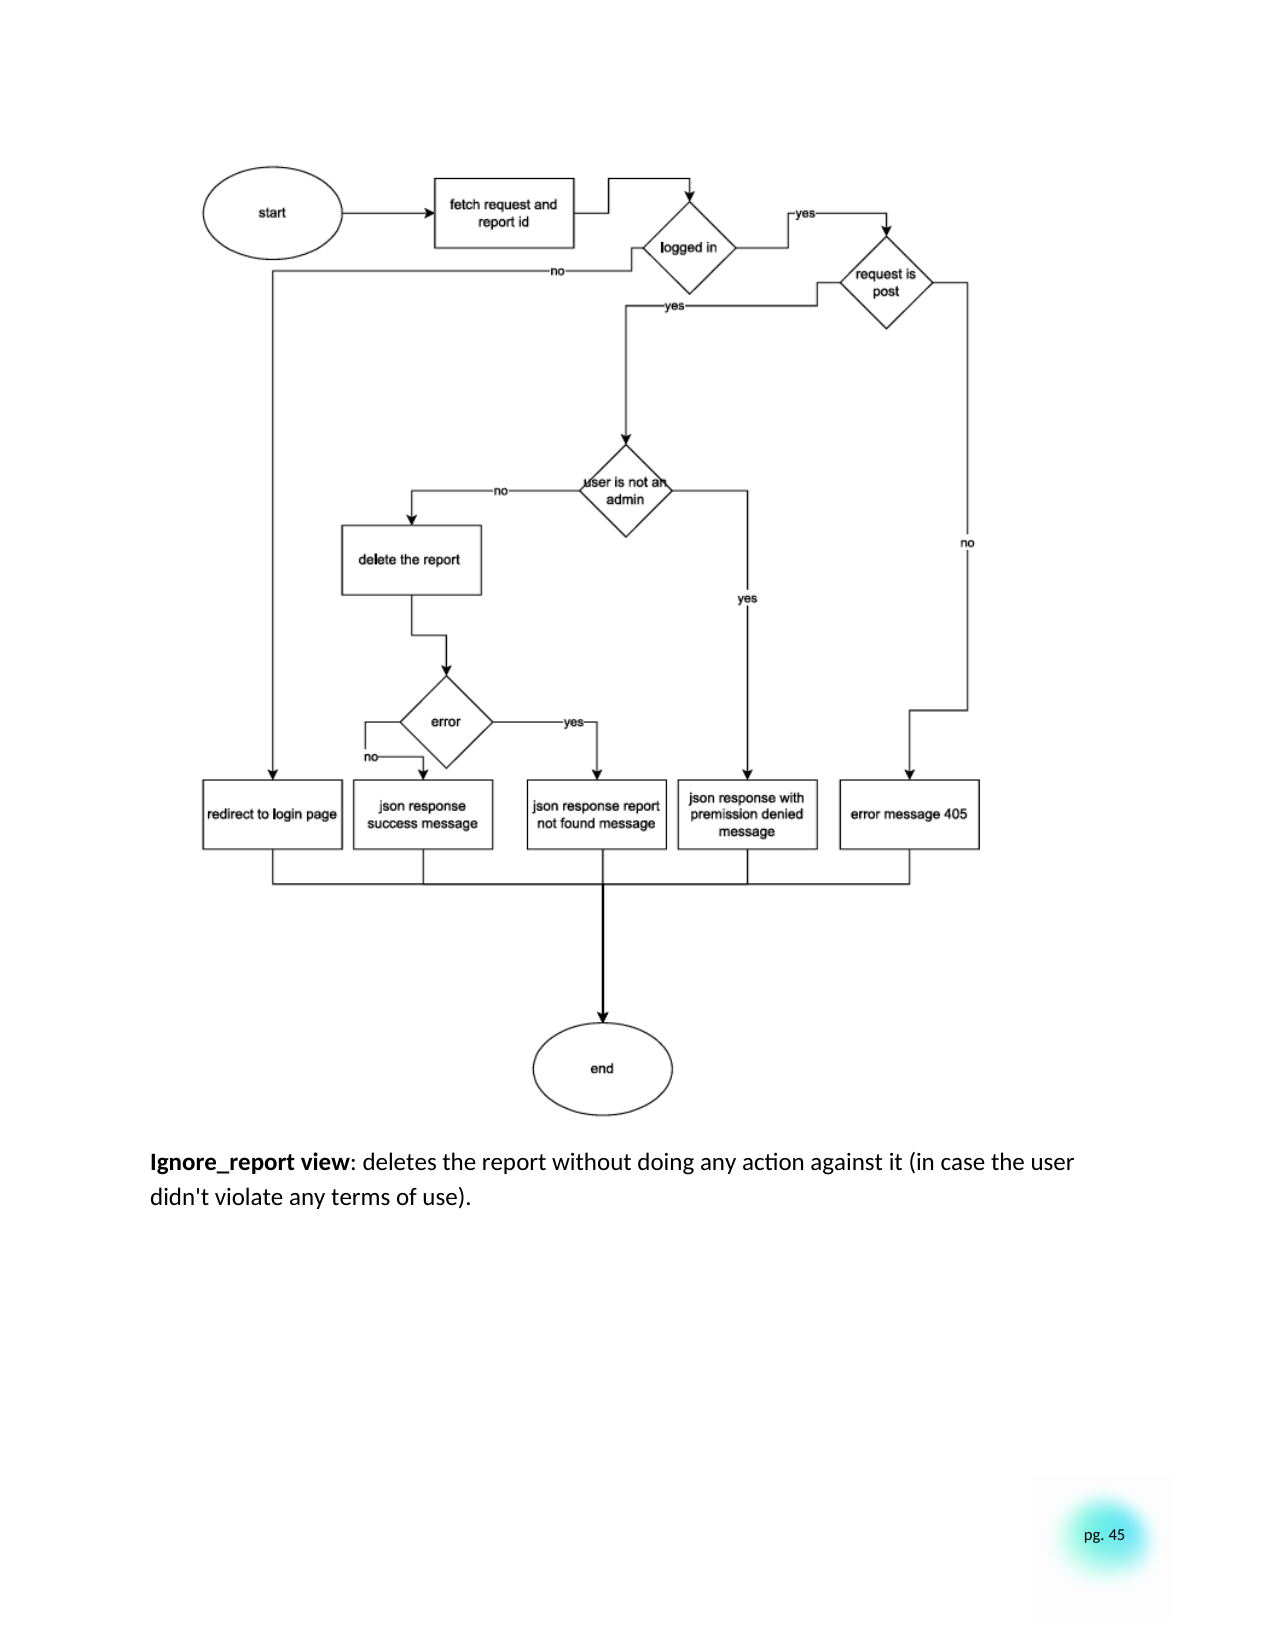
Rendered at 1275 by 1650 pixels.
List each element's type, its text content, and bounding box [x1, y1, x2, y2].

text Ignore_report view: deletes the report without doing any action against it (in case the user didn't violate any terms of use). [150, 1146, 1125, 1212]
picture [150, 150, 1060, 1125]
picture [1032, 1477, 1172, 1618]
